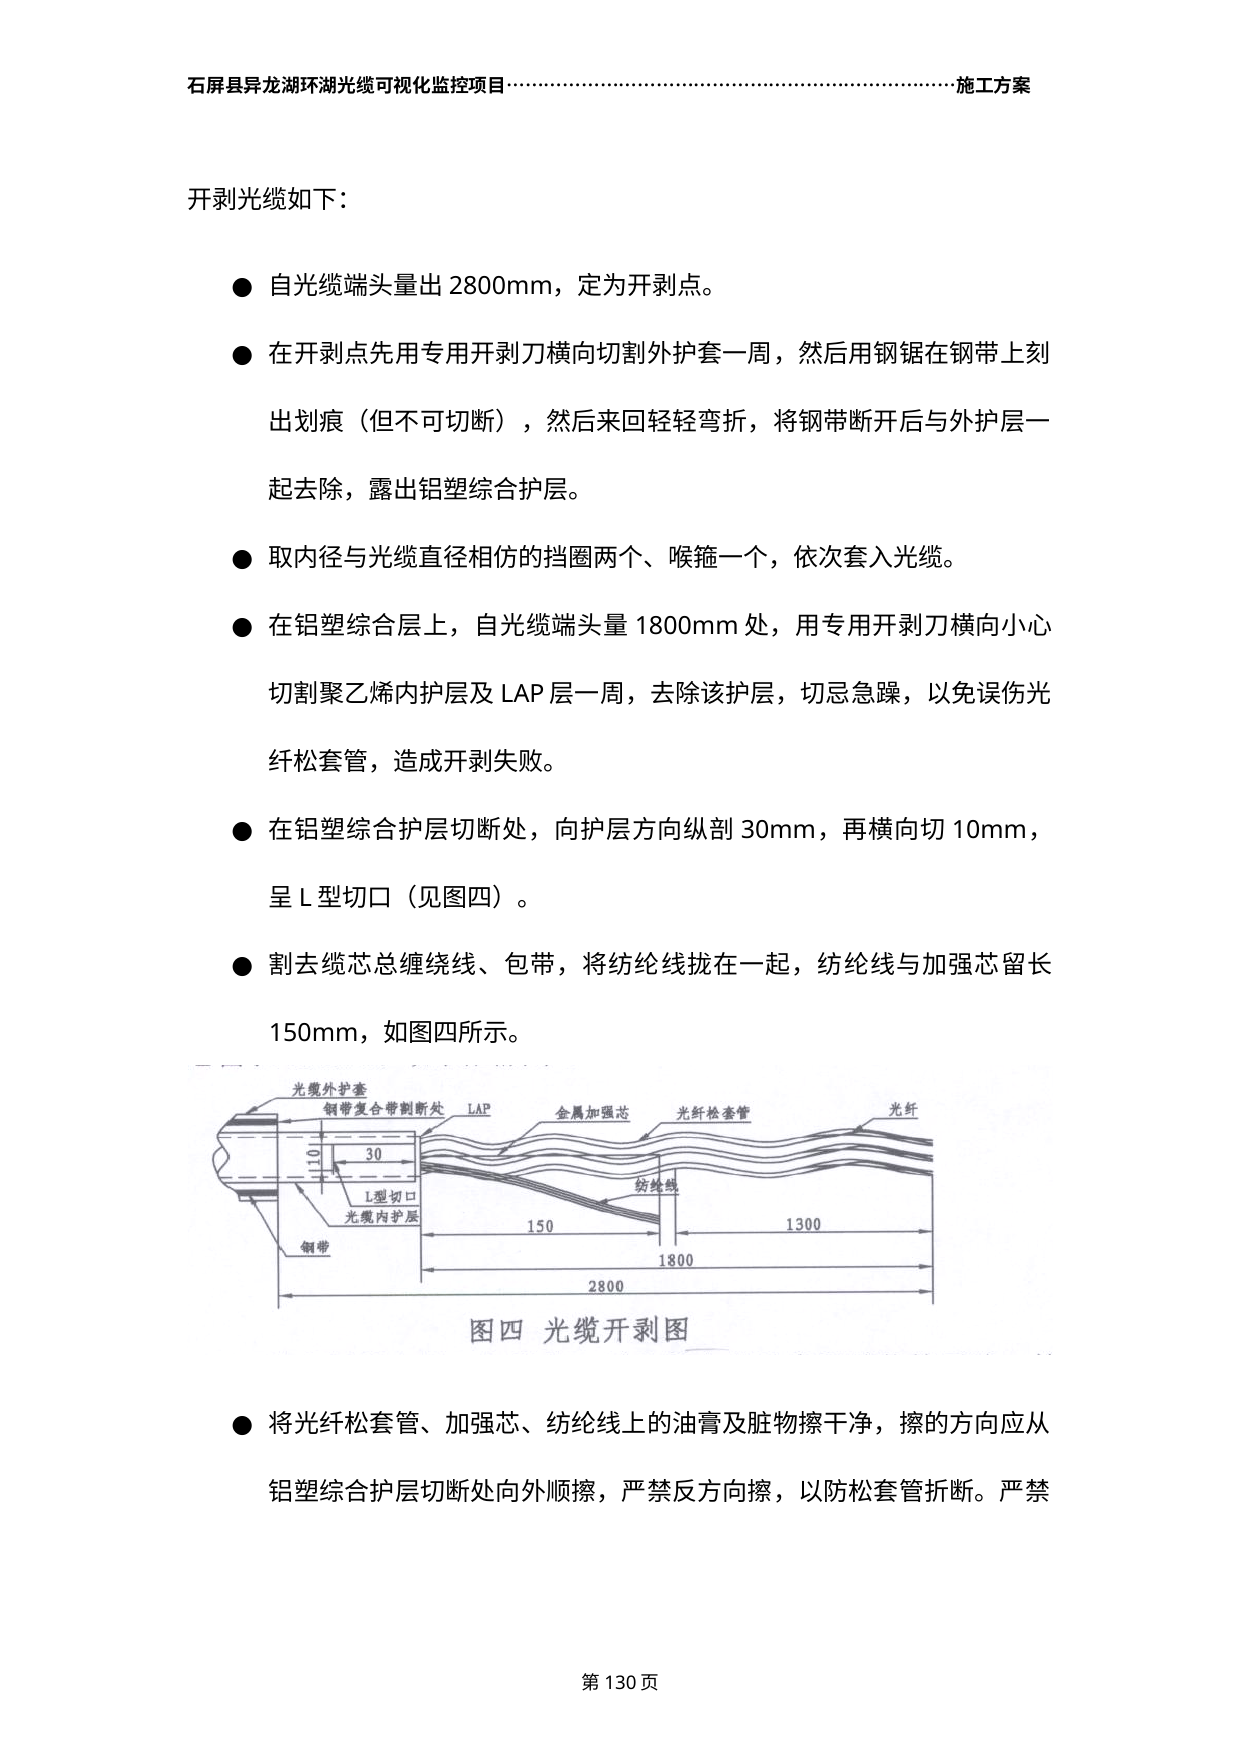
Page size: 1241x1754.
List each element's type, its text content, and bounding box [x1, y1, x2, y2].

list 在开剥点先用专用开剥刀横向切割外护套一周，然后用钢锯在钢带上刻出划痕（但不可切断），然后来回轻轻弯折，将钢带断开后与外护层一起去除，露出铝塑综合护层。 [231, 318, 1053, 522]
list 取内径与光缆直径相仿的挡圈两个、喉箍一个，依次套入光缆。 [231, 522, 1053, 589]
list 在铝塑综合层上，自光缆端头量1800mm处，用专用开剥刀横向小心切割聚乙烯内护层及LAP层一周，去除该护层，切忌急躁，以免误伤光纤松套管，造成开剥失败。 [231, 589, 1053, 793]
list 自光缆端头量出2800mm，定为开剥点。 [231, 250, 1053, 318]
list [231, 1387, 1053, 1523]
list 割去缆芯总缠绕线、包带，将纺纶线拢在一起，纺纶线与加强芯留长150mm，如图四所示。 [231, 929, 1053, 1065]
list 在铝塑综合护层切断处，向护层方向纵剖30mm，再横向切10mm，呈L型切口（见图四）。 [231, 793, 1053, 929]
text 开剥光缆如下： [187, 164, 1053, 232]
